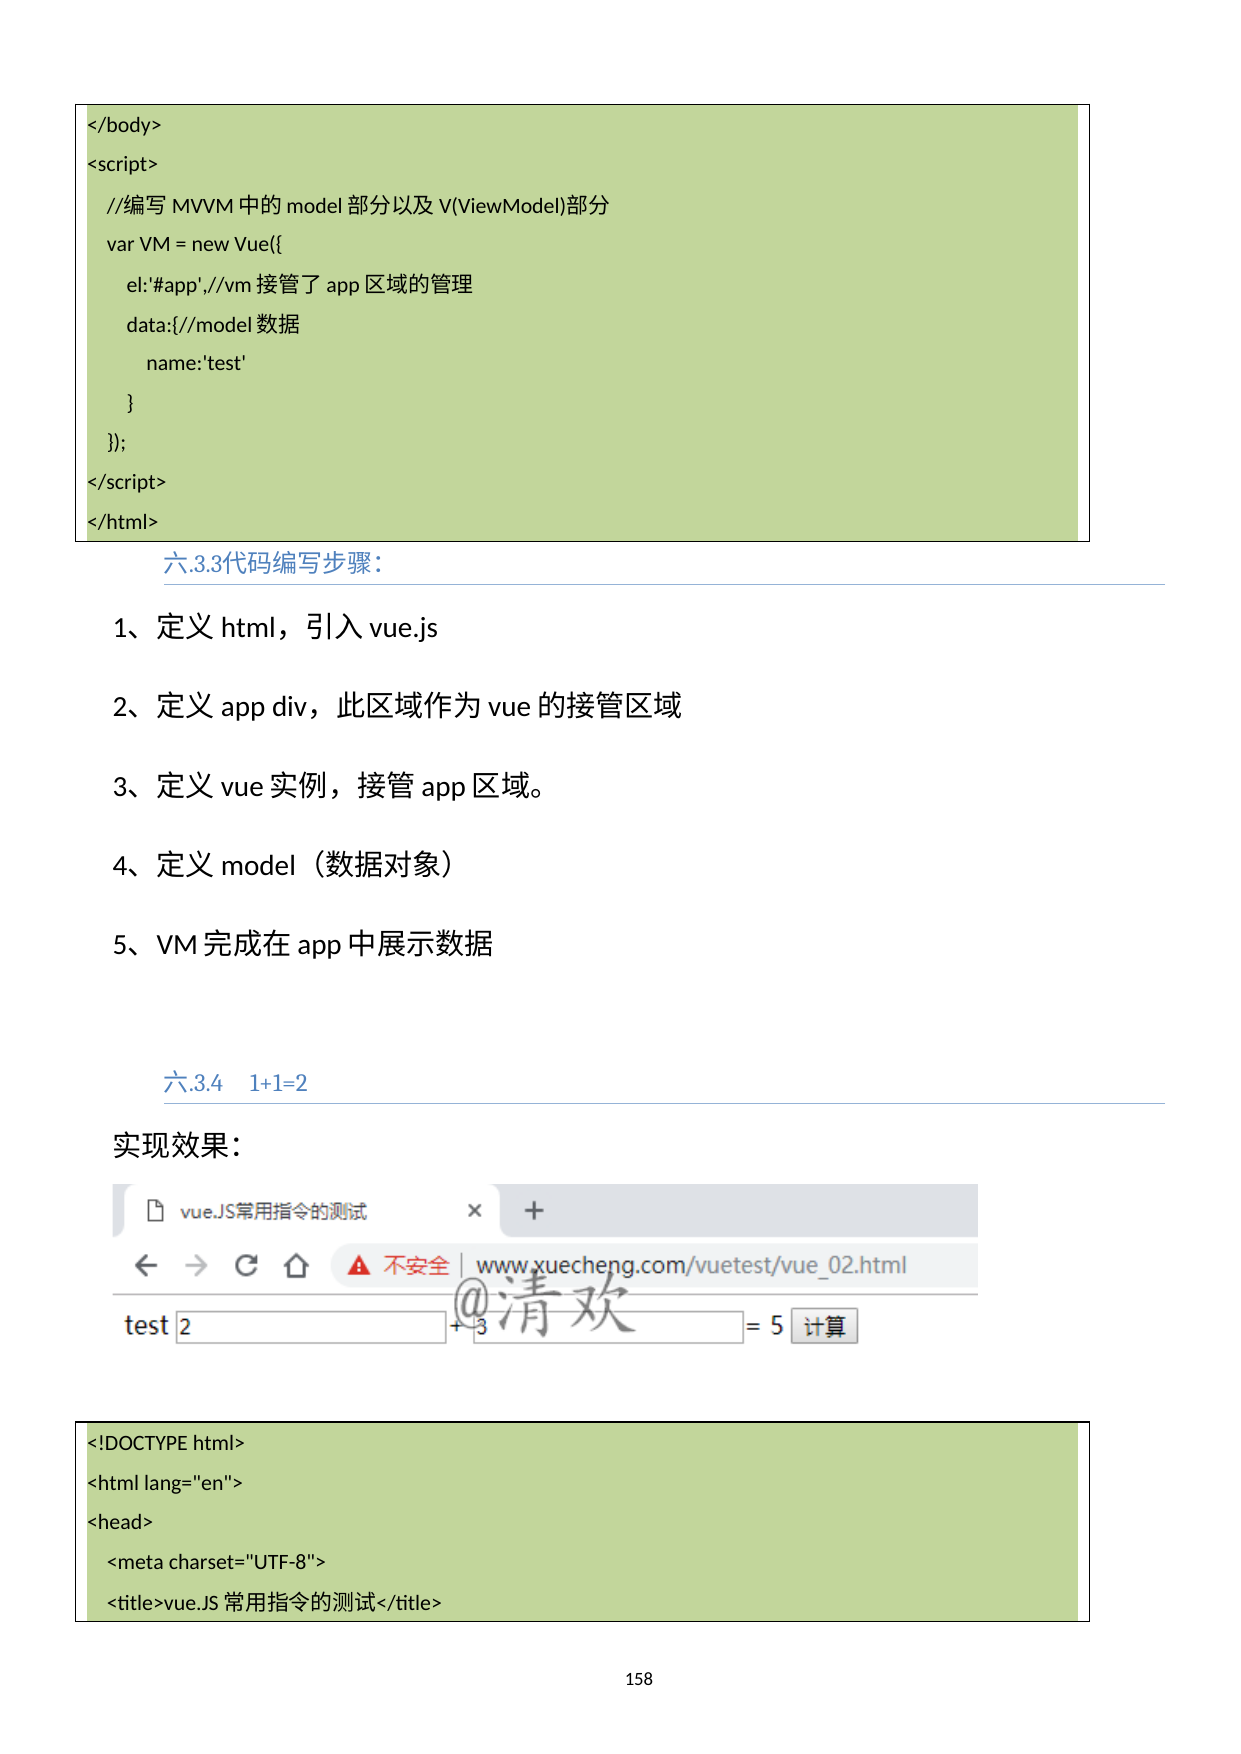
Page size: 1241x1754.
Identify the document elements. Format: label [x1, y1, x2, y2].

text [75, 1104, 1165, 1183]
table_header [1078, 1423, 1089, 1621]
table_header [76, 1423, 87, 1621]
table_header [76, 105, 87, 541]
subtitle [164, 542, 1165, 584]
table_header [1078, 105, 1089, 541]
picture [112, 1184, 978, 1421]
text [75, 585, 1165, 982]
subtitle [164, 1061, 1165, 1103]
